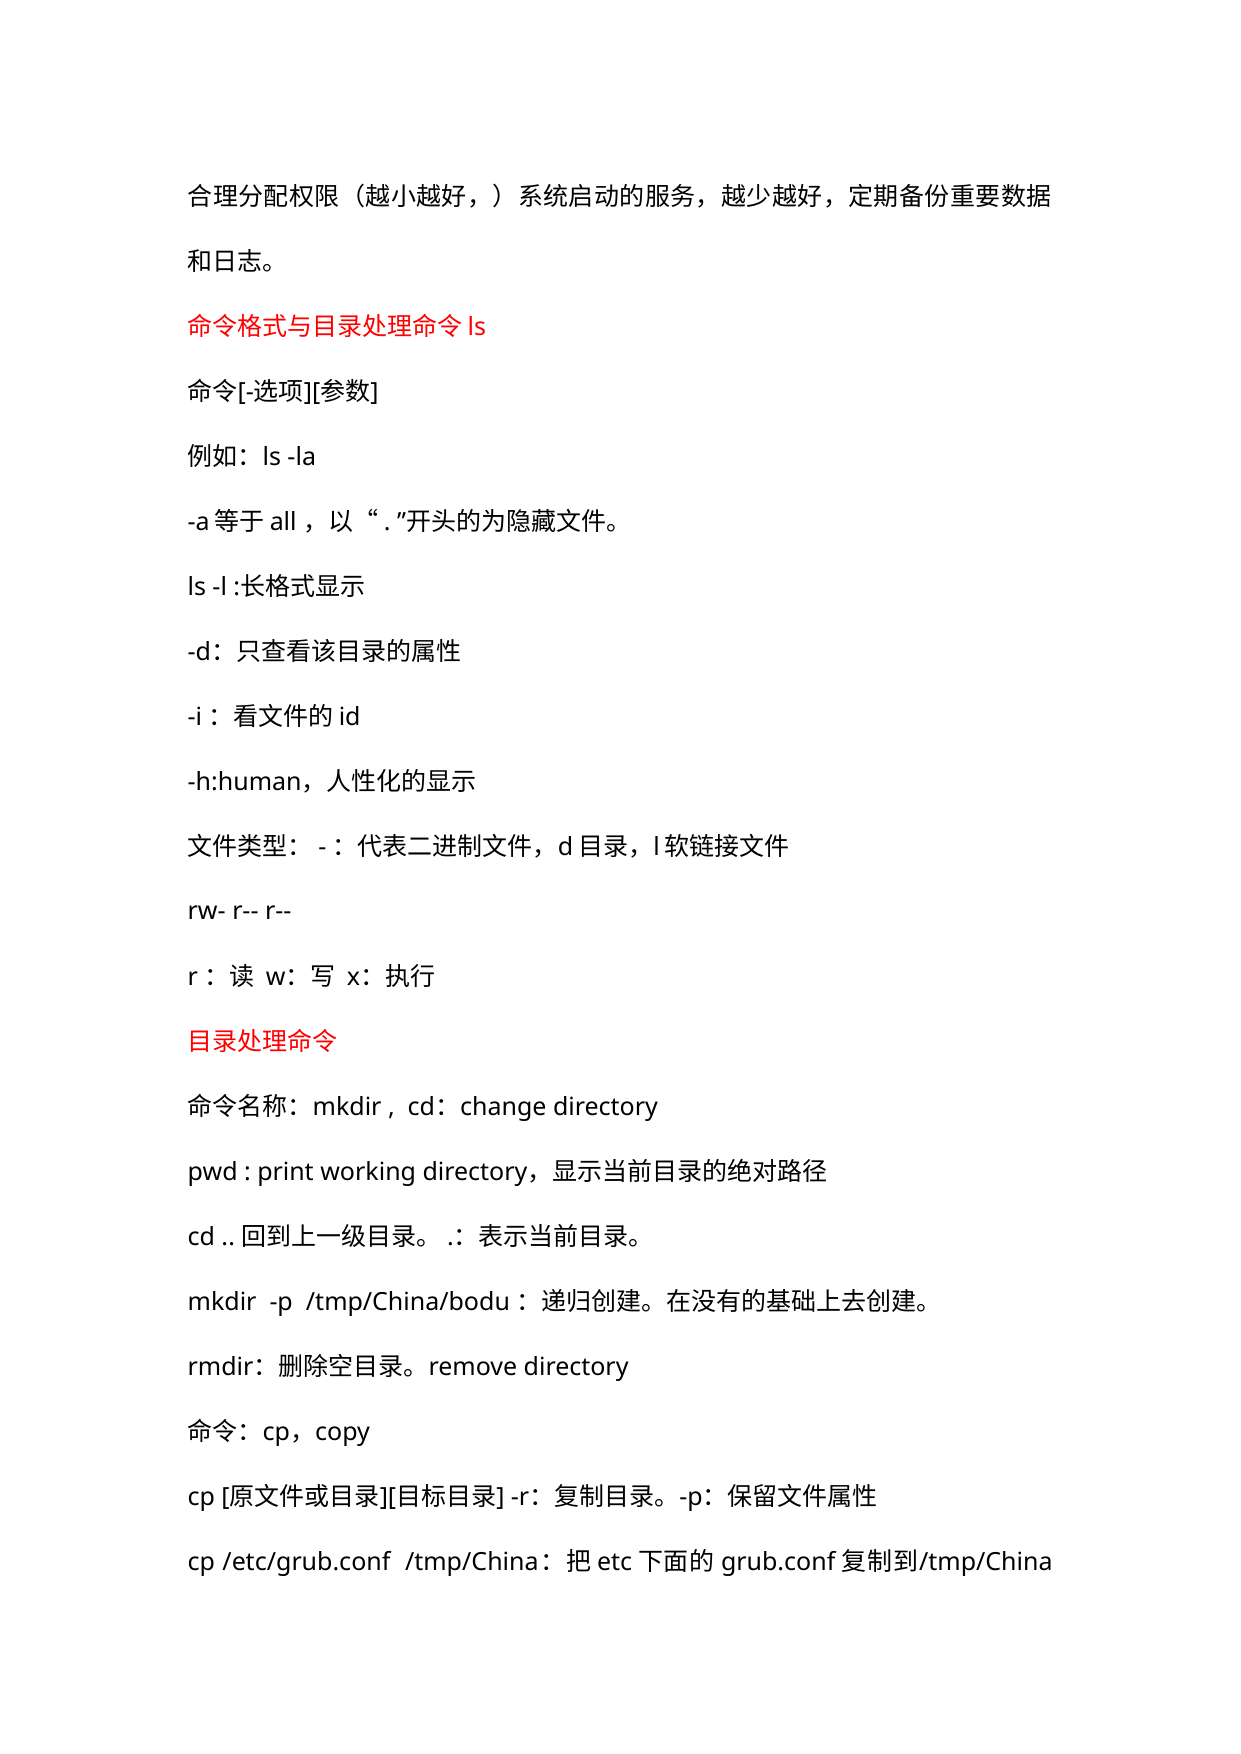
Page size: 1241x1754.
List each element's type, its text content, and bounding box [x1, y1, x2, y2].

text -h:human，人性化的显示 [187, 747, 1053, 812]
text 命令：cp，copy [187, 1397, 1053, 1462]
text 文件类型： - ：代表二进制文件，d目录，l软链接文件 [187, 812, 1053, 877]
text cp [原文件或目录][目标目录] -r：复制目录。-p：保留文件属性 [187, 1462, 1053, 1527]
text 命令[-选项][参数] [187, 357, 1053, 422]
text -i ：看文件的id [187, 682, 1053, 747]
text 命令名称：mkdir , cd：change directory [187, 1072, 1053, 1137]
text pwd : print working directory，显示当前目录的绝对路径 [187, 1137, 1053, 1202]
text rw- r-- r-- [187, 877, 1053, 942]
text 例如：ls -la [187, 422, 1053, 487]
text rmdir：删除空目录。remove directory [187, 1332, 1053, 1397]
text -a等于all ，以“ . ”开头的为隐藏文件。 [187, 487, 1053, 552]
text 命令格式与目录处理命令ls [187, 292, 1053, 357]
text cd .. 回到上一级目录。 .：表示当前目录。 [187, 1202, 1053, 1267]
text mkdir -p /tmp/China/bodu ：递归创建。在没有的基础上去创建。 [187, 1267, 1053, 1332]
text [187, 1527, 1053, 1592]
text 合理分配权限（越小越好，）系统启动的服务，越少越好，定期备份重要数据和日志。 [187, 162, 1053, 292]
text 目录处理命令 [187, 1007, 1053, 1072]
text ls -l :长格式显示 [187, 552, 1053, 617]
text -d：只查看该目录的属性 [187, 617, 1053, 682]
text r ：读 w：写 x：执行 [187, 942, 1053, 1007]
